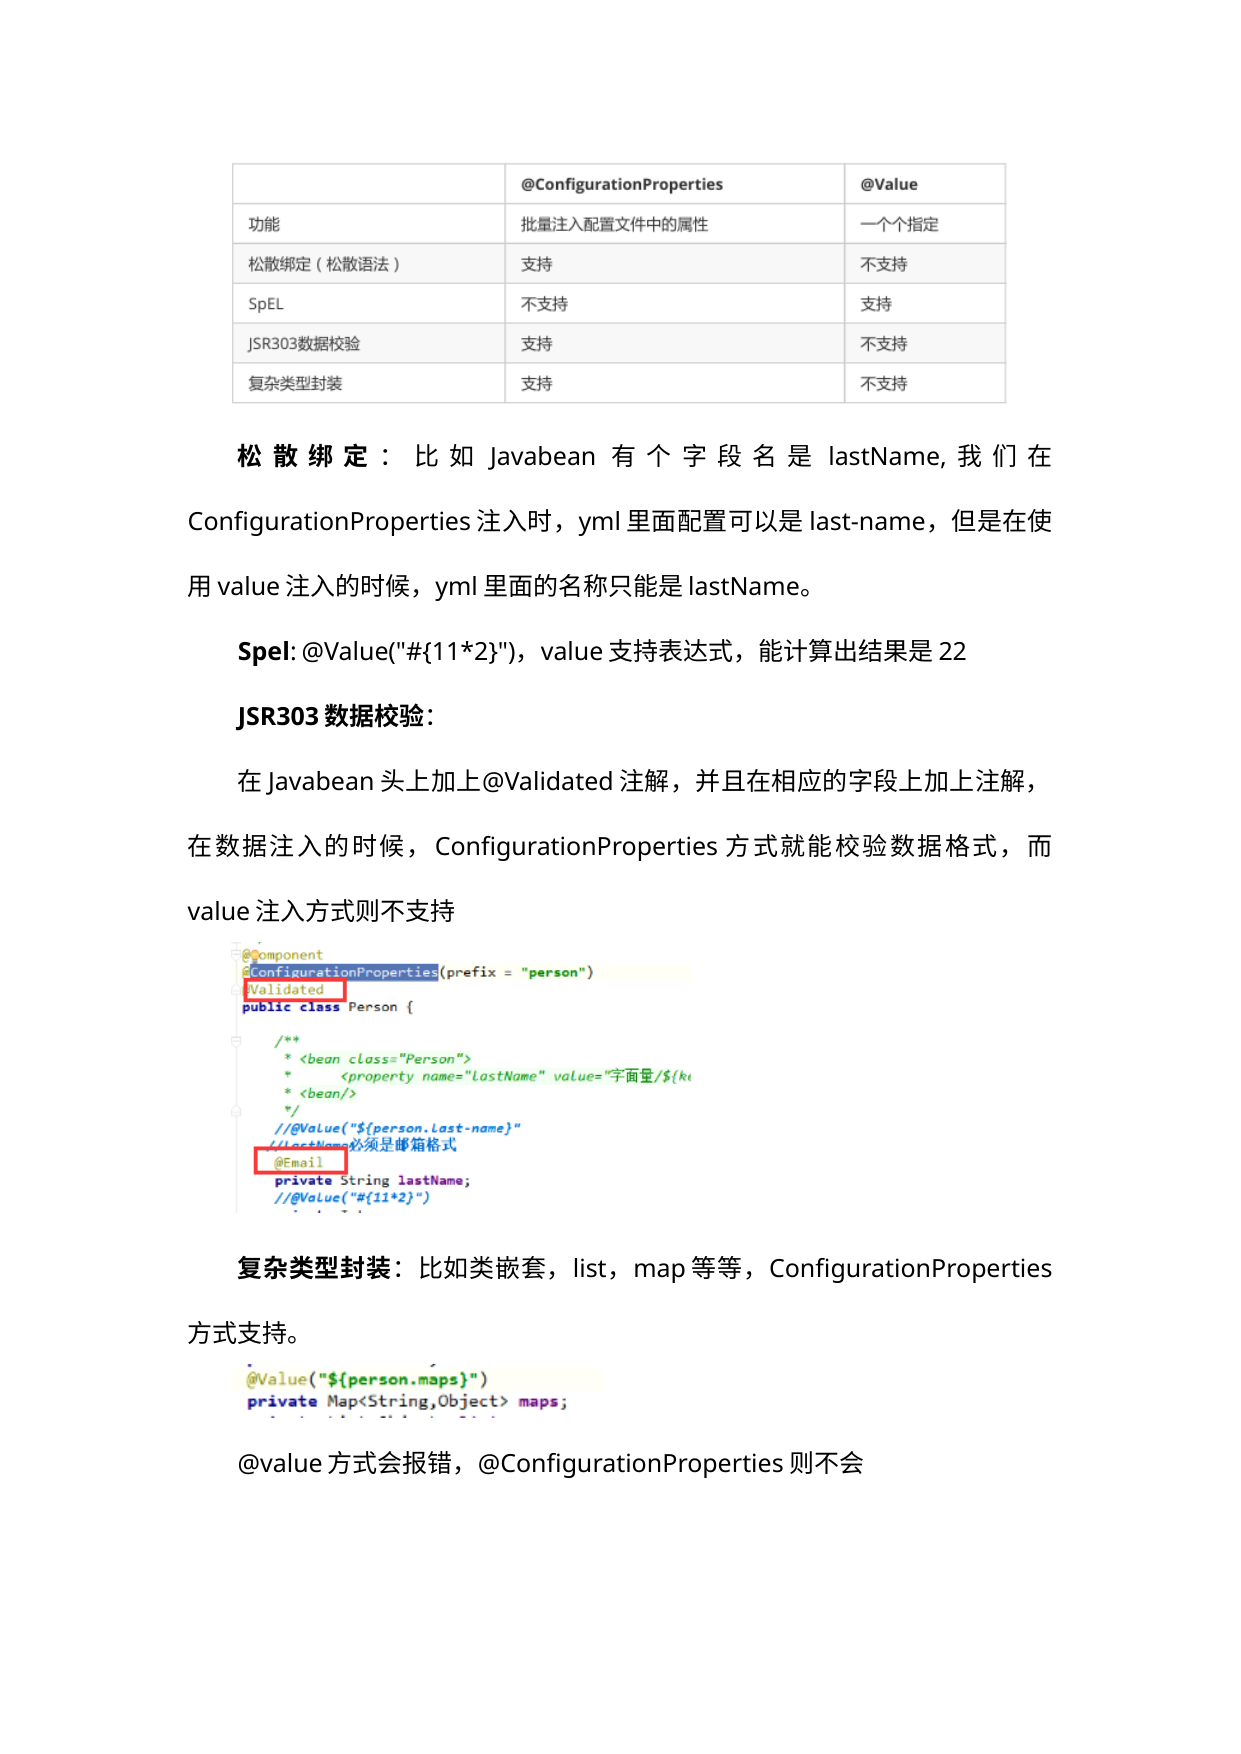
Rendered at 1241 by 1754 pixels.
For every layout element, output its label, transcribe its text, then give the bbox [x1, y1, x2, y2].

picture [231, 162, 1013, 407]
text 在Javabean头上加上@Validated注解，并且在相应的字段上加上注解，在数据注入的时候，ConfigurationProperties方式就能校验数据格式，而value注入方式则不支持 [187, 747, 1053, 942]
text JSR303数据校验： [187, 682, 1053, 747]
text 复杂类型封装：比如类嵌套，list，map等等，ConfigurationProperties方式支持。 [187, 1234, 1053, 1364]
text @value方式会报错，@ConfigurationProperties则不会 [187, 1429, 1053, 1494]
text Spel: @Value("#{11*2}")，value支持表达式，能计算出结果是22 [187, 617, 1053, 682]
picture [231, 942, 692, 1213]
text 松散绑定：比如Javabean有个字段名是lastName,我们在ConfigurationProperties注入时，yml里面配置可以是last-name，但是在使用value注入的时候，yml里面的名称只能是lastName。 [187, 422, 1053, 617]
picture [231, 1364, 605, 1418]
